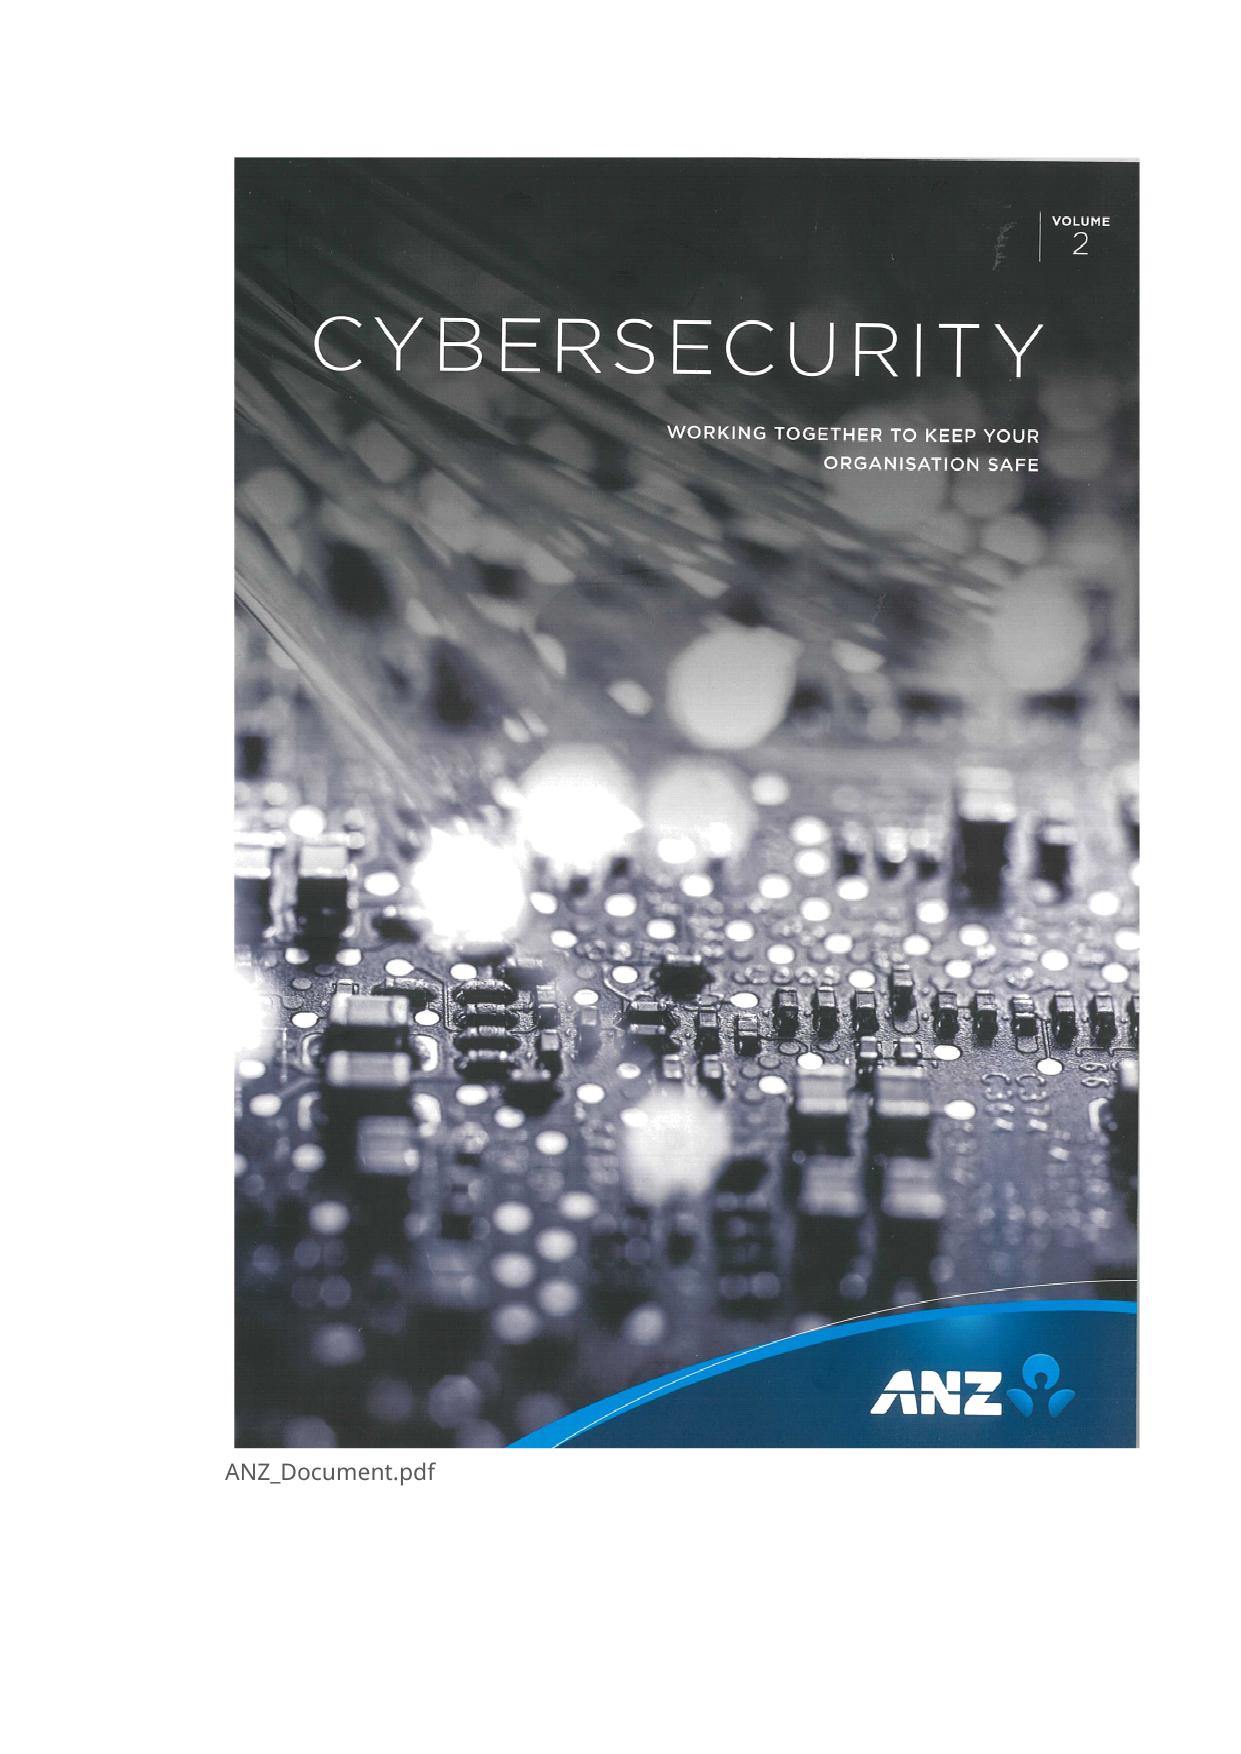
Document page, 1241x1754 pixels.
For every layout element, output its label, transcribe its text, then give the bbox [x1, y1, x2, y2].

picture [225, 150, 1147, 1457]
text ANZ_Document.pdf [225, 1457, 1090, 1487]
